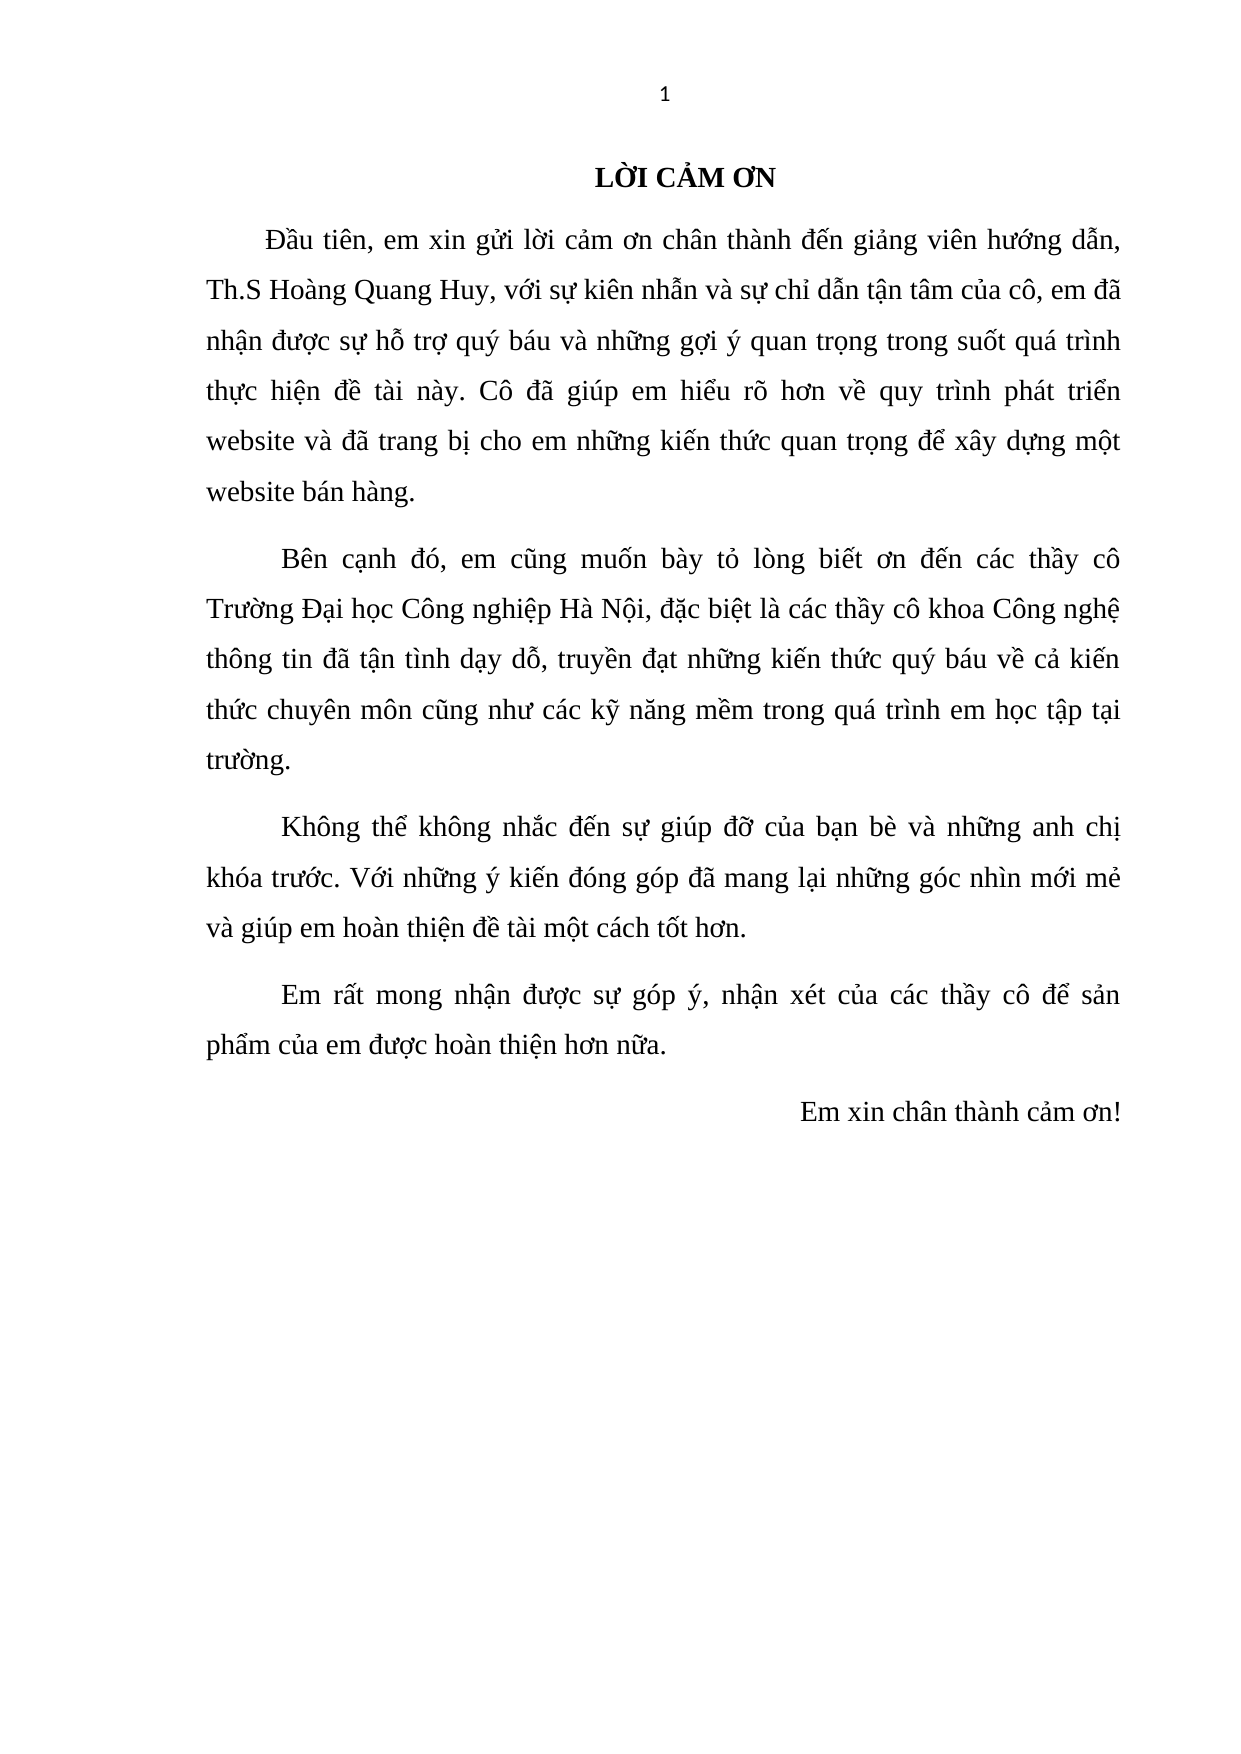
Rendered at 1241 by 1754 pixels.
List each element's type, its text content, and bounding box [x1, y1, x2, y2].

subtitle LỜI CẢM ƠN [248, 160, 1122, 194]
text Không thể không nhắc đến sự giúp đỡ của bạn bè và những anh chị khóa trước. Với những ý kiến đóng góp đã mang lại những góc nhìn mới mẻ và giúp em hoàn thiện đề tài một cách tốt hơn. [206, 809, 1122, 943]
text Bên cạnh đó, em cũng muốn bày tỏ lòng biết ơn đến các thầy cô Trường Đại học Công nghiệp Hà Nội, đặc biệt là các thầy cô khoa Công nghệ thông tin đã tận tình dạy dỗ, truyền đạt những kiến thức quý báu về cả kiến thức chuyên môn cũng như các kỹ năng mềm trong quá trình em học tập tại trường. [206, 541, 1122, 776]
text Em rất mong nhận được sự góp ý, nhận xét của các thầy cô để sản phẩm của em được hoàn thiện hơn nữa. [206, 977, 1122, 1061]
text Đầu tiên, em xin gửi lời cảm ơn chân thành đến giảng viên hướng dẫn, Th.S Hoàng Quang Huy, với sự kiên nhẫn và sự chỉ dẫn tận tâm của cô, em đã nhận được sự hỗ trợ quý báu và những gợi ý quan trọng trong suốt quá trình thực hiện đề tài này. Cô đã giúp em hiểu rõ hơn về quy trình phát triển website và đã trang bị cho em những kiến thức quan trọng để xây dựng một website bán hàng. [206, 222, 1122, 507]
text Em xin chân thành cảm ơn! [206, 1094, 1122, 1128]
